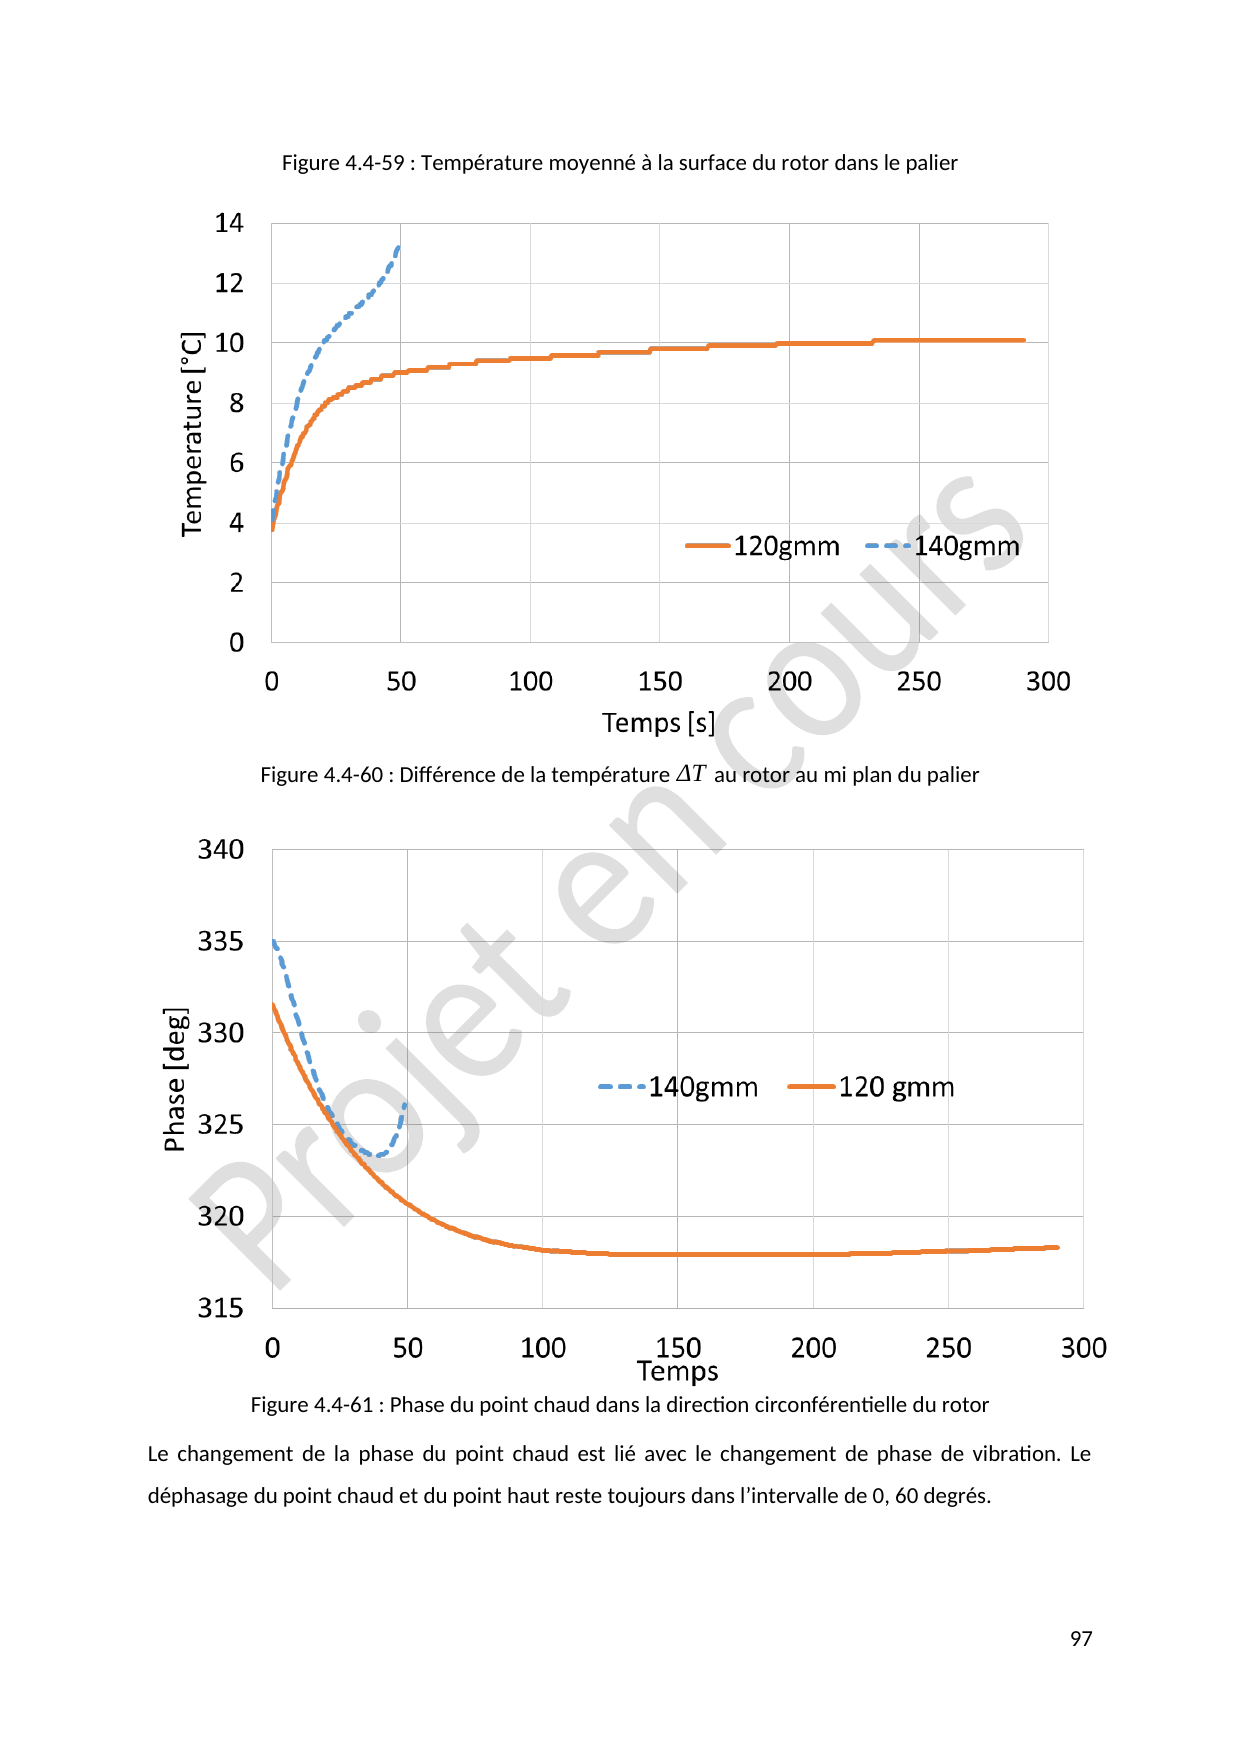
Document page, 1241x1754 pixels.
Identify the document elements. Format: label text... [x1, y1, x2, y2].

picture [147, 808, 1117, 1391]
text Le changement de la phase du point chaud est lié avec le changement de phase de vibration. Le déphasage du point chaud et du point haut reste toujours dans l’intervalle de 0, 60 degrés. [148, 1439, 1093, 1509]
picture [151, 196, 1089, 760]
